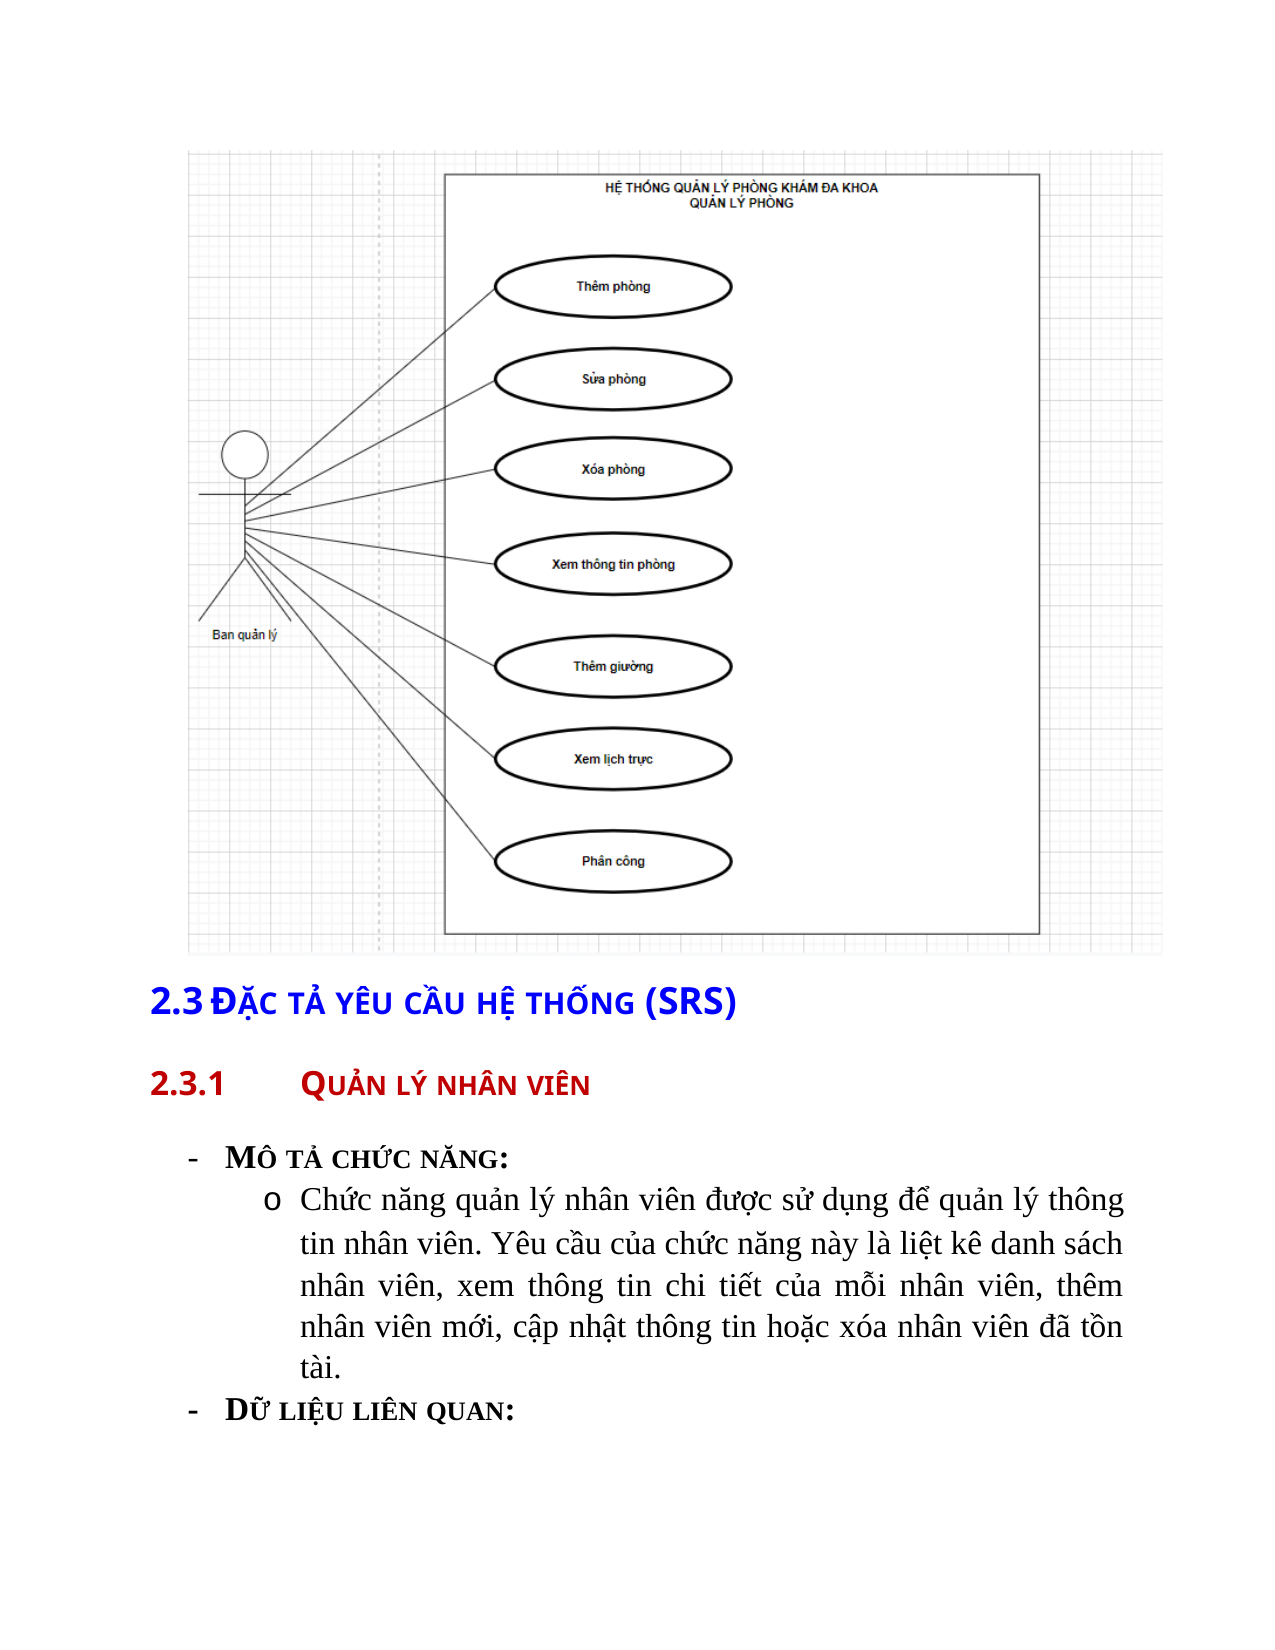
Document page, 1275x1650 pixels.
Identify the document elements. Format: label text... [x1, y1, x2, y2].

subtitle Quản lý nhân viên [150, 1059, 1125, 1105]
subtitle Đặc tả yêu cầu hệ thống (SRS) [150, 974, 1125, 1026]
picture [187, 150, 1163, 956]
list Mô tả chức năng: [187, 1138, 1125, 1176]
list Dữ liệu liên quan: [187, 1389, 1125, 1427]
list Chức năng quản lý nhân viên được sử dụng để quản lý thông tin nhân viên. Yêu cầu của chức năng này là liệt kê danh sách nhân viên, xem thông tin chi tiết của mỗi nhân viên, thêm nhân viên mới, cập nhật thông tin hoặc xóa nhân viên đã tồn tài. [262, 1179, 1125, 1386]
